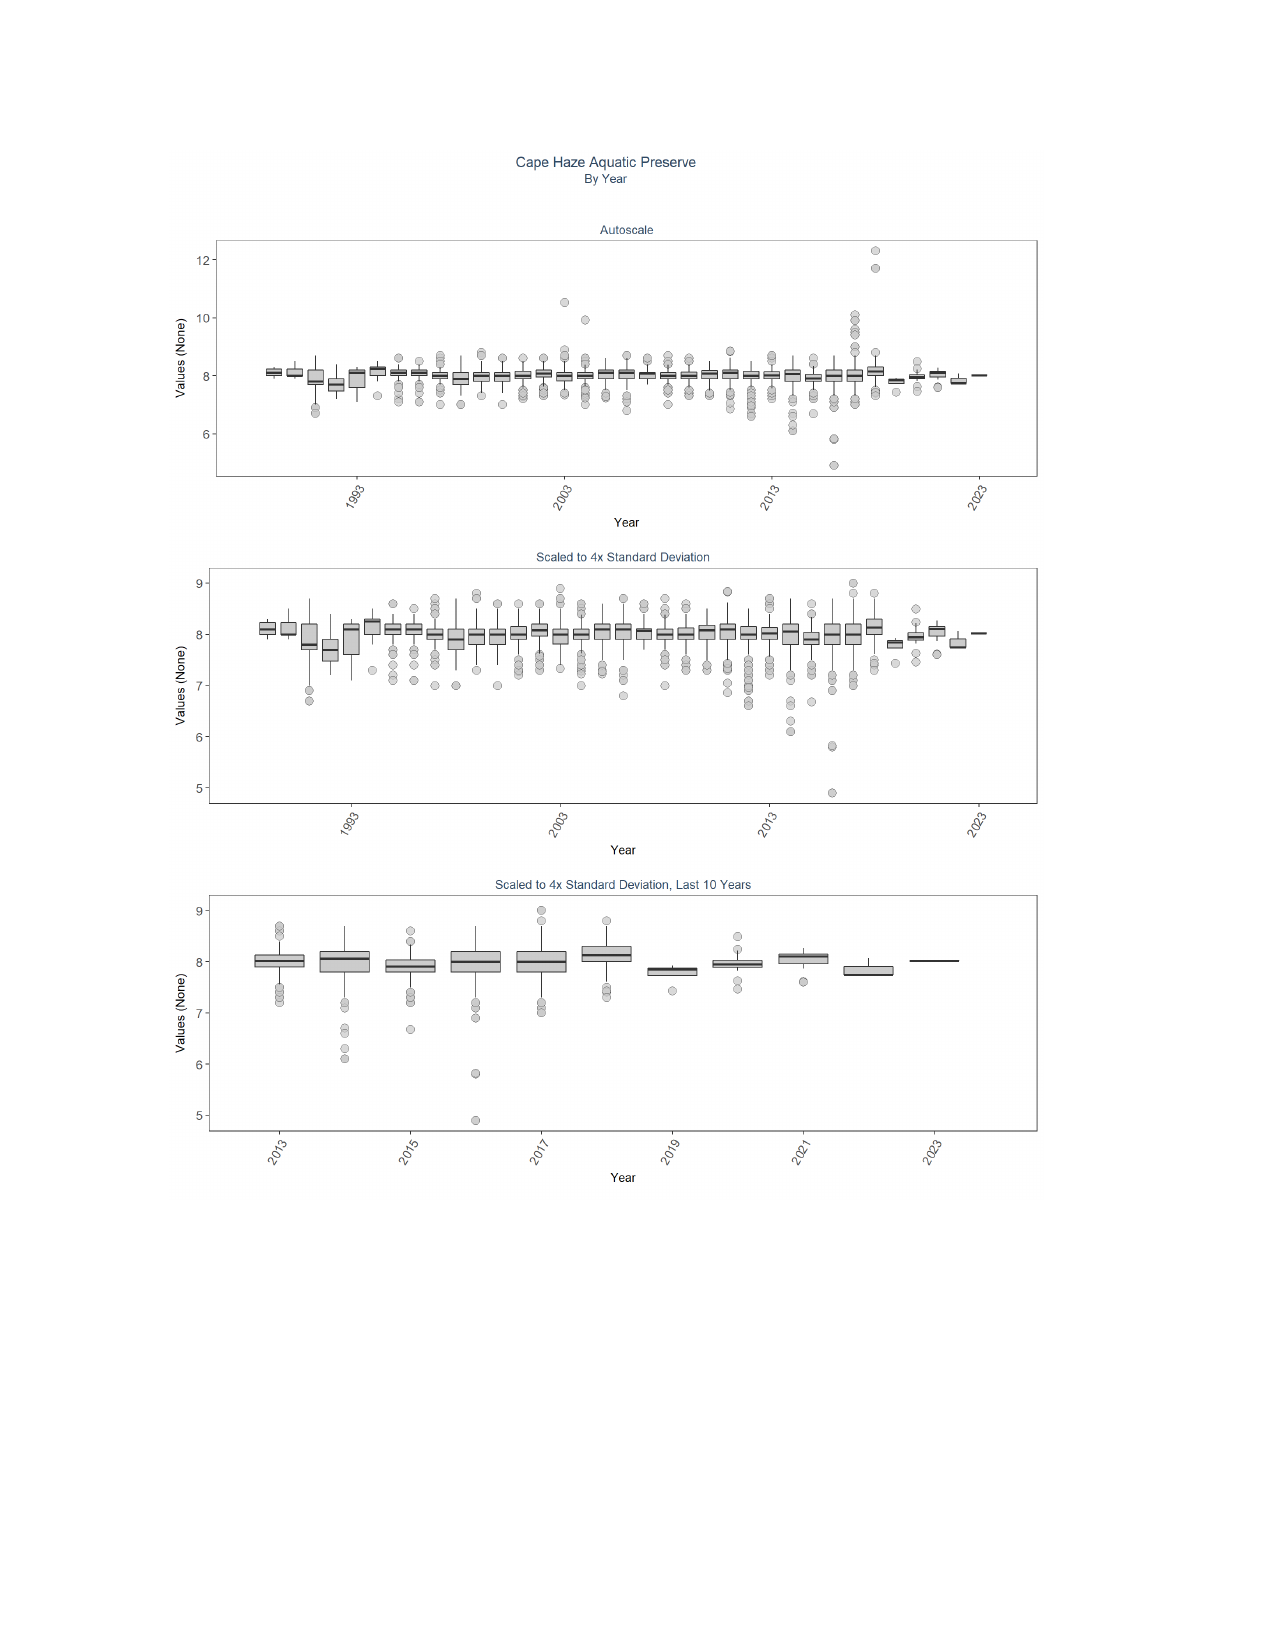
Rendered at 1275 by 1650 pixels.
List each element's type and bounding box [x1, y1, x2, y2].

picture [168, 150, 1044, 1200]
